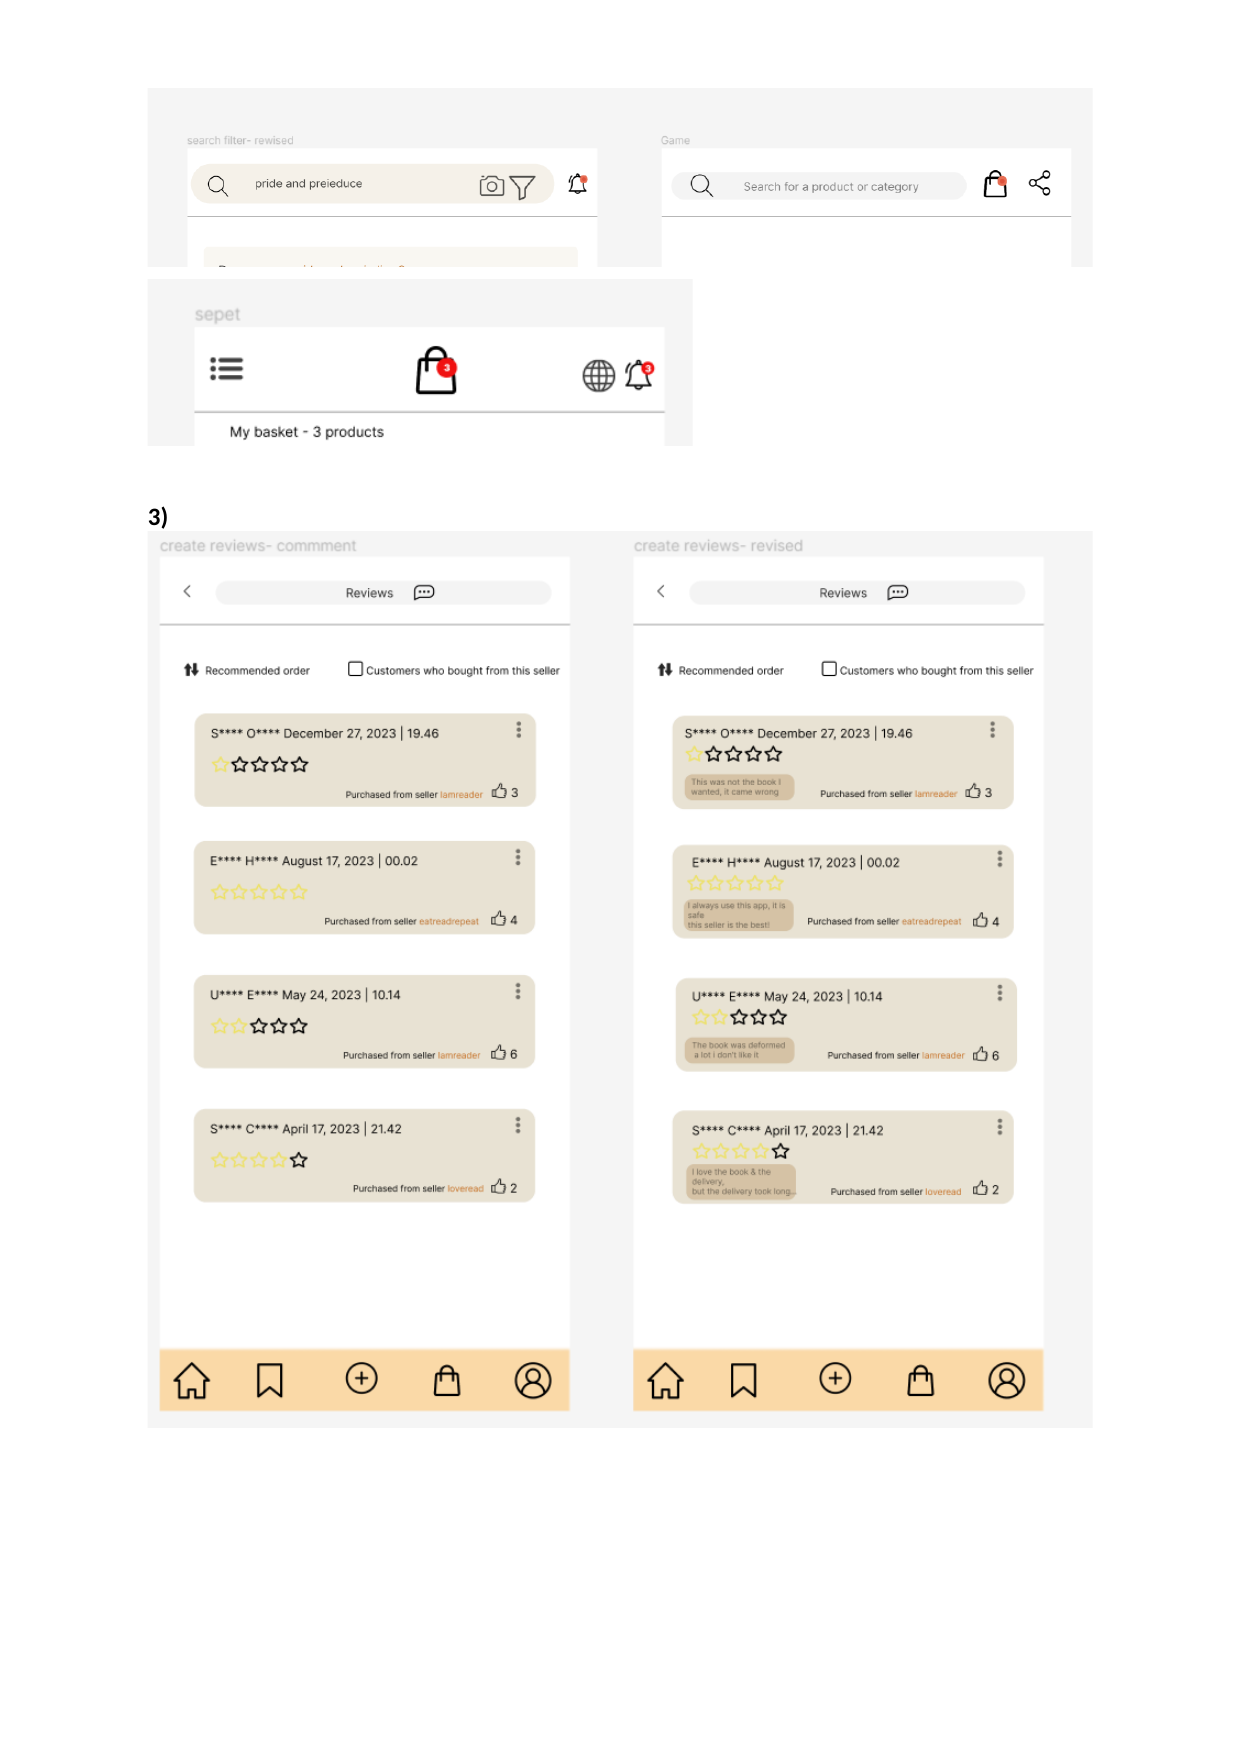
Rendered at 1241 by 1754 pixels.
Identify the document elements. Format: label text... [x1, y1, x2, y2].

picture [147, 88, 1093, 267]
picture [147, 531, 1093, 1428]
picture [147, 279, 693, 446]
text 3) [148, 501, 1093, 531]
